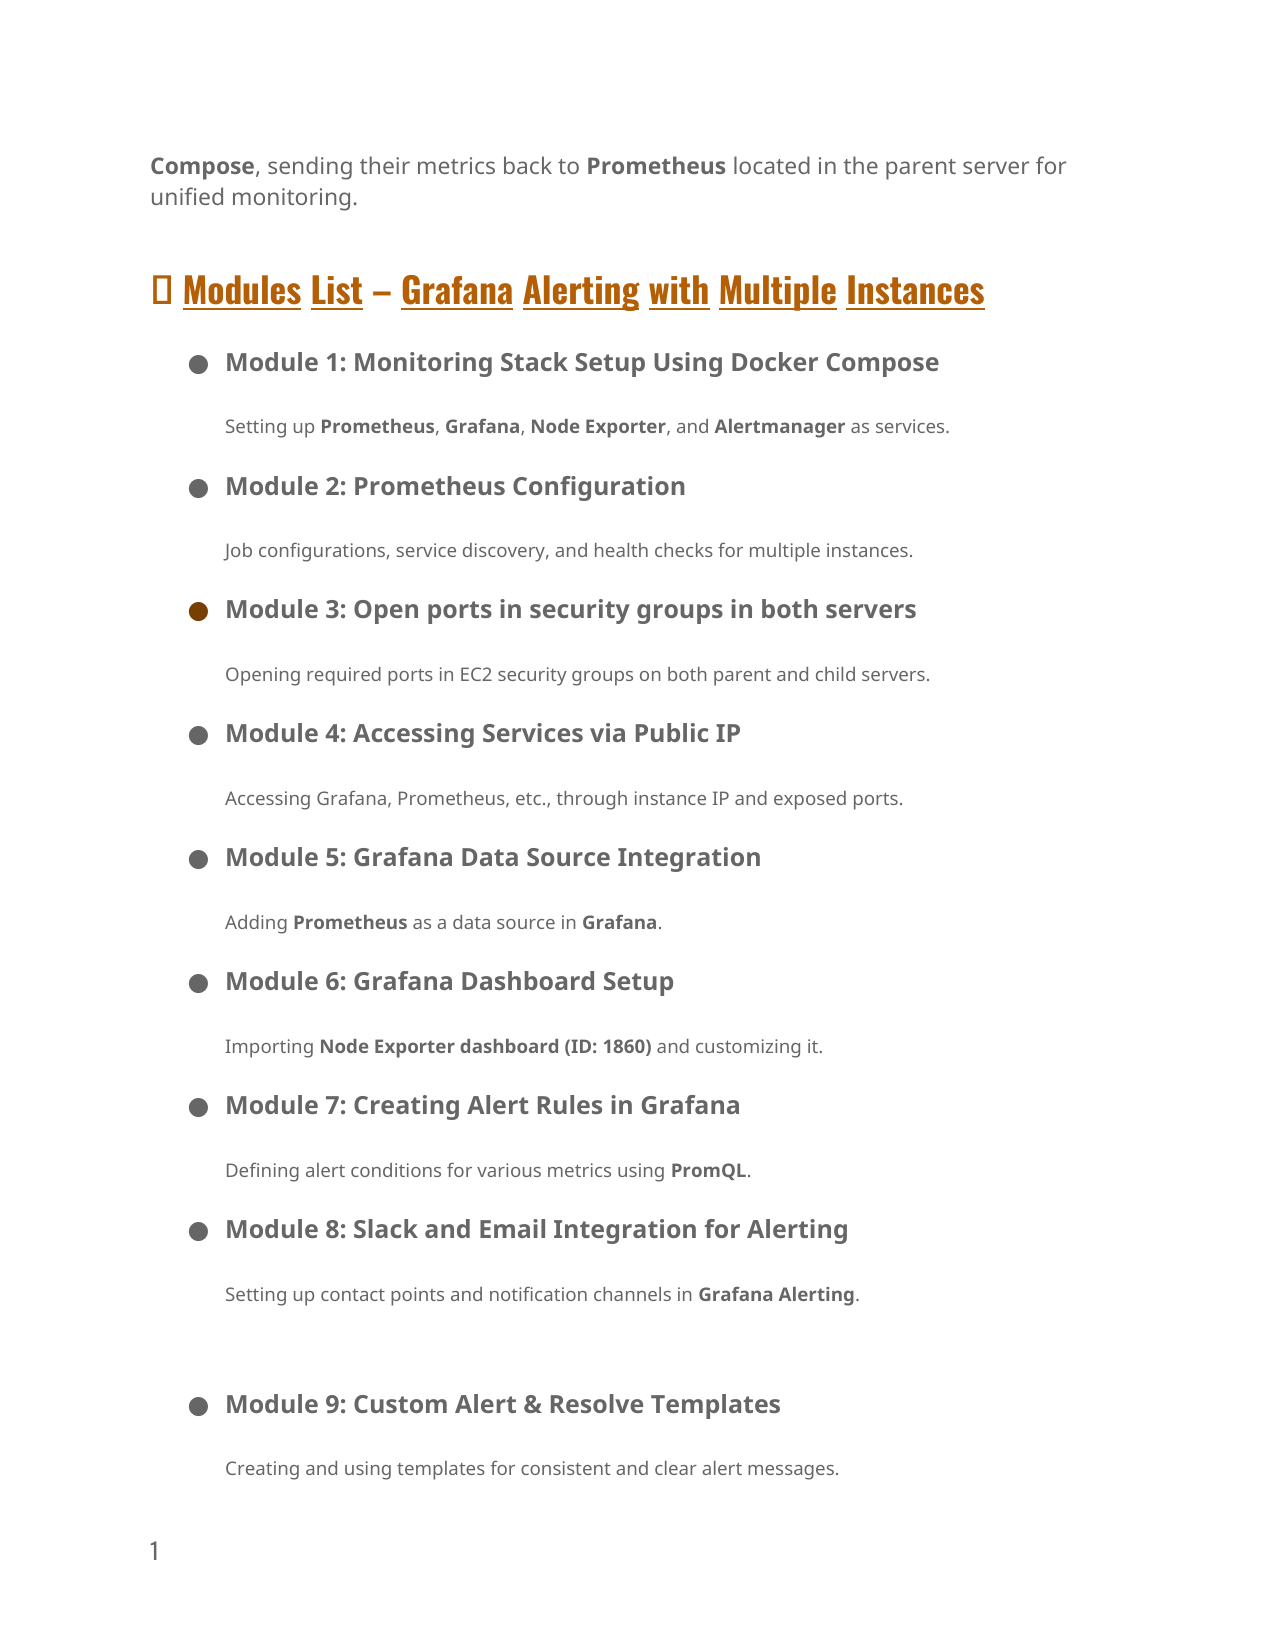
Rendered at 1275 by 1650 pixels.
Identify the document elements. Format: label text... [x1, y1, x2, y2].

text Accessing Grafana, Prometheus, etc., through instance IP and exposed ports. [150, 785, 1125, 811]
text Opening required ports in EC2 security groups on both parent and child servers. [225, 661, 1125, 687]
subtitle 🧩 Modules List – Grafana Alerting with Multiple Instances [150, 262, 1125, 315]
text Defining alert conditions for various metrics using PromQL. [225, 1157, 1125, 1183]
text Job configurations, service discovery, and health checks for multiple instances. [225, 537, 1125, 563]
text Creating and using templates for consistent and clear alert messages. [225, 1456, 1125, 1481]
text Setting up Prometheus, Grafana, Node Exporter, and Alertmanager as services. [150, 413, 1125, 439]
subtitle Module 7: Creating Alert Rules in Grafana [187, 1088, 1125, 1122]
text Setting up contact points and notification channels in Grafana Alerting. [225, 1281, 1125, 1307]
subtitle Module 9: Custom Alert & Resolve Templates [187, 1386, 1125, 1420]
subtitle Module 8: Slack and Email Integration for Alerting [187, 1212, 1125, 1246]
text Adding Prometheus as a data source in Grafana. [225, 909, 1125, 935]
subtitle Module 2: Prometheus Configuration [187, 468, 1125, 502]
subtitle Module 5: Grafana Data Source Integration [187, 840, 1125, 874]
subtitle Module 1: Monitoring Stack Setup Using Docker Compose [187, 344, 1125, 378]
subtitle Module 4: Accessing Services via Public IP [187, 716, 1125, 750]
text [150, 150, 1125, 212]
subtitle Module 3: Open ports in security groups in both servers [187, 592, 1125, 626]
text Importing Node Exporter dashboard (ID: 1860) and customizing it. [150, 1033, 1125, 1059]
subtitle Module 6: Grafana Dashboard Setup [187, 964, 1125, 998]
